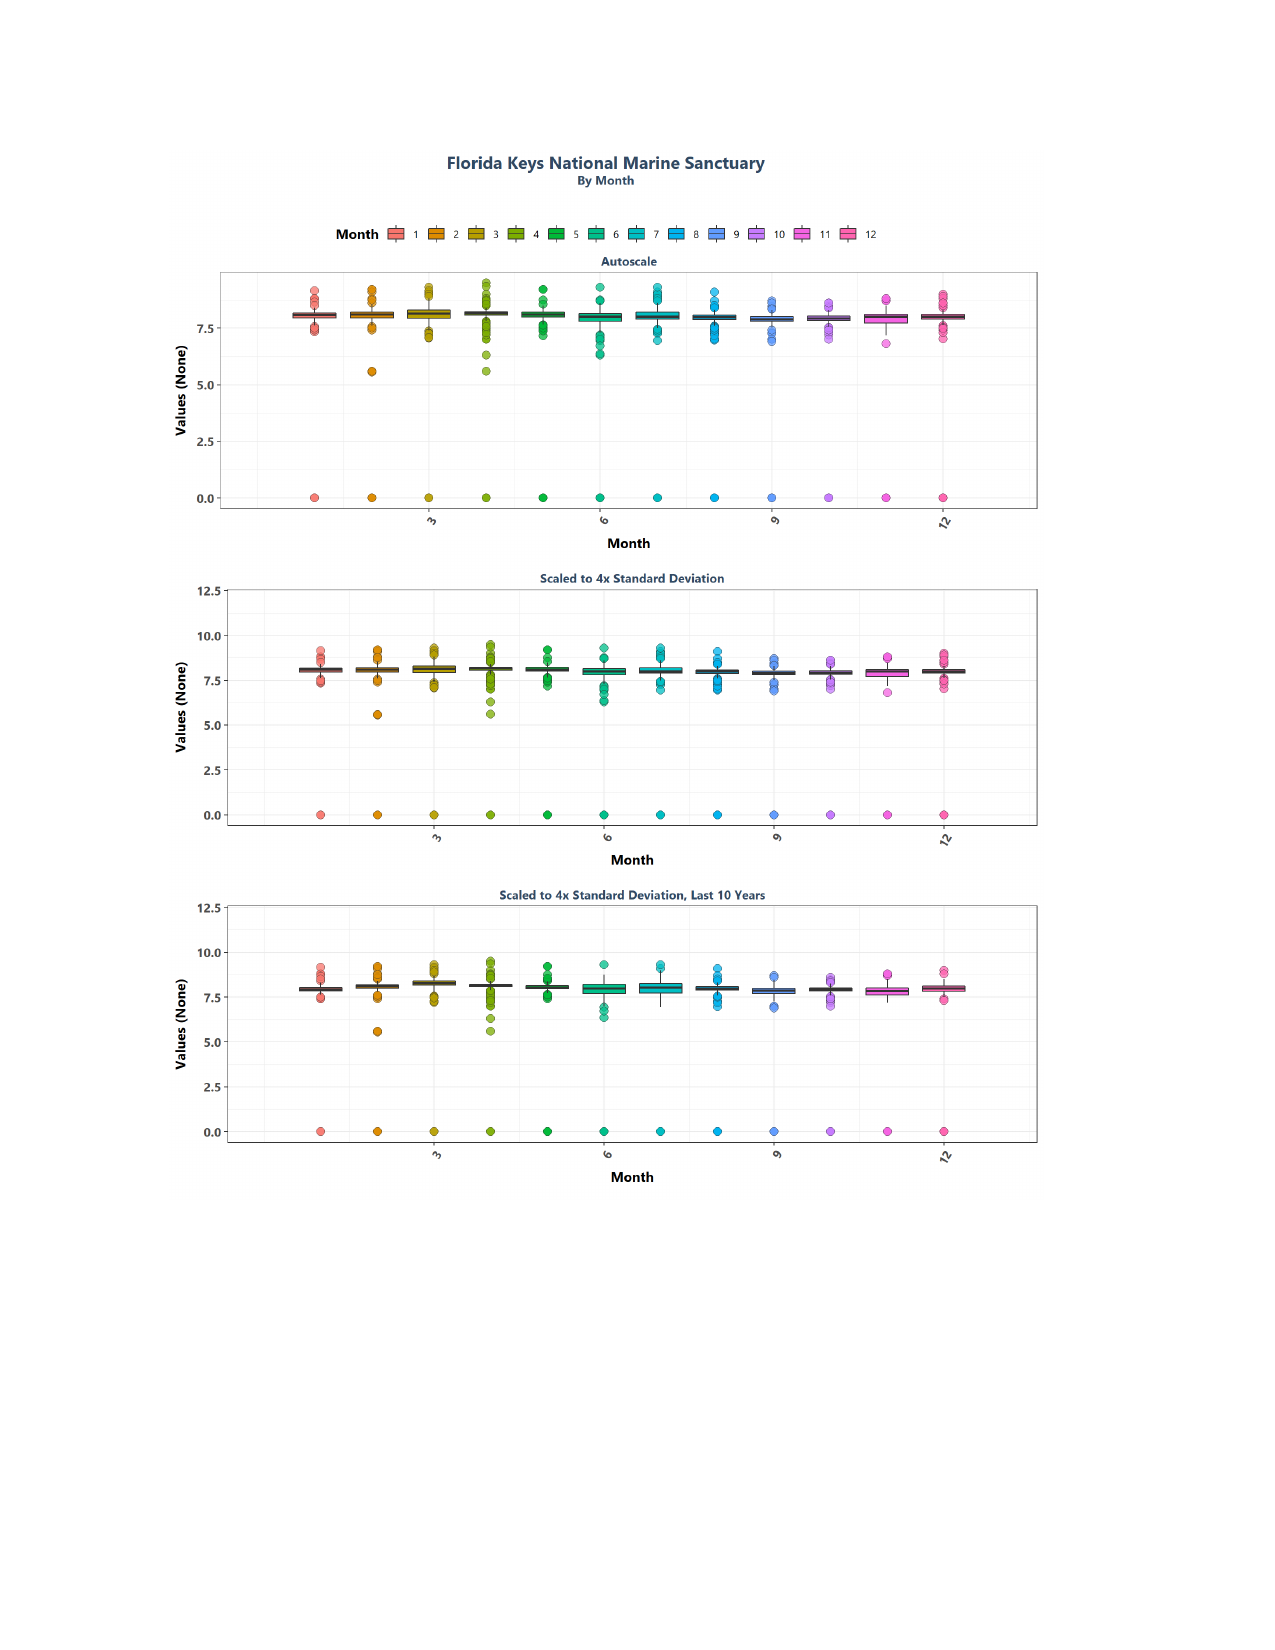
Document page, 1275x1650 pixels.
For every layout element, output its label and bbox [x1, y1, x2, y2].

picture [168, 150, 1044, 1200]
